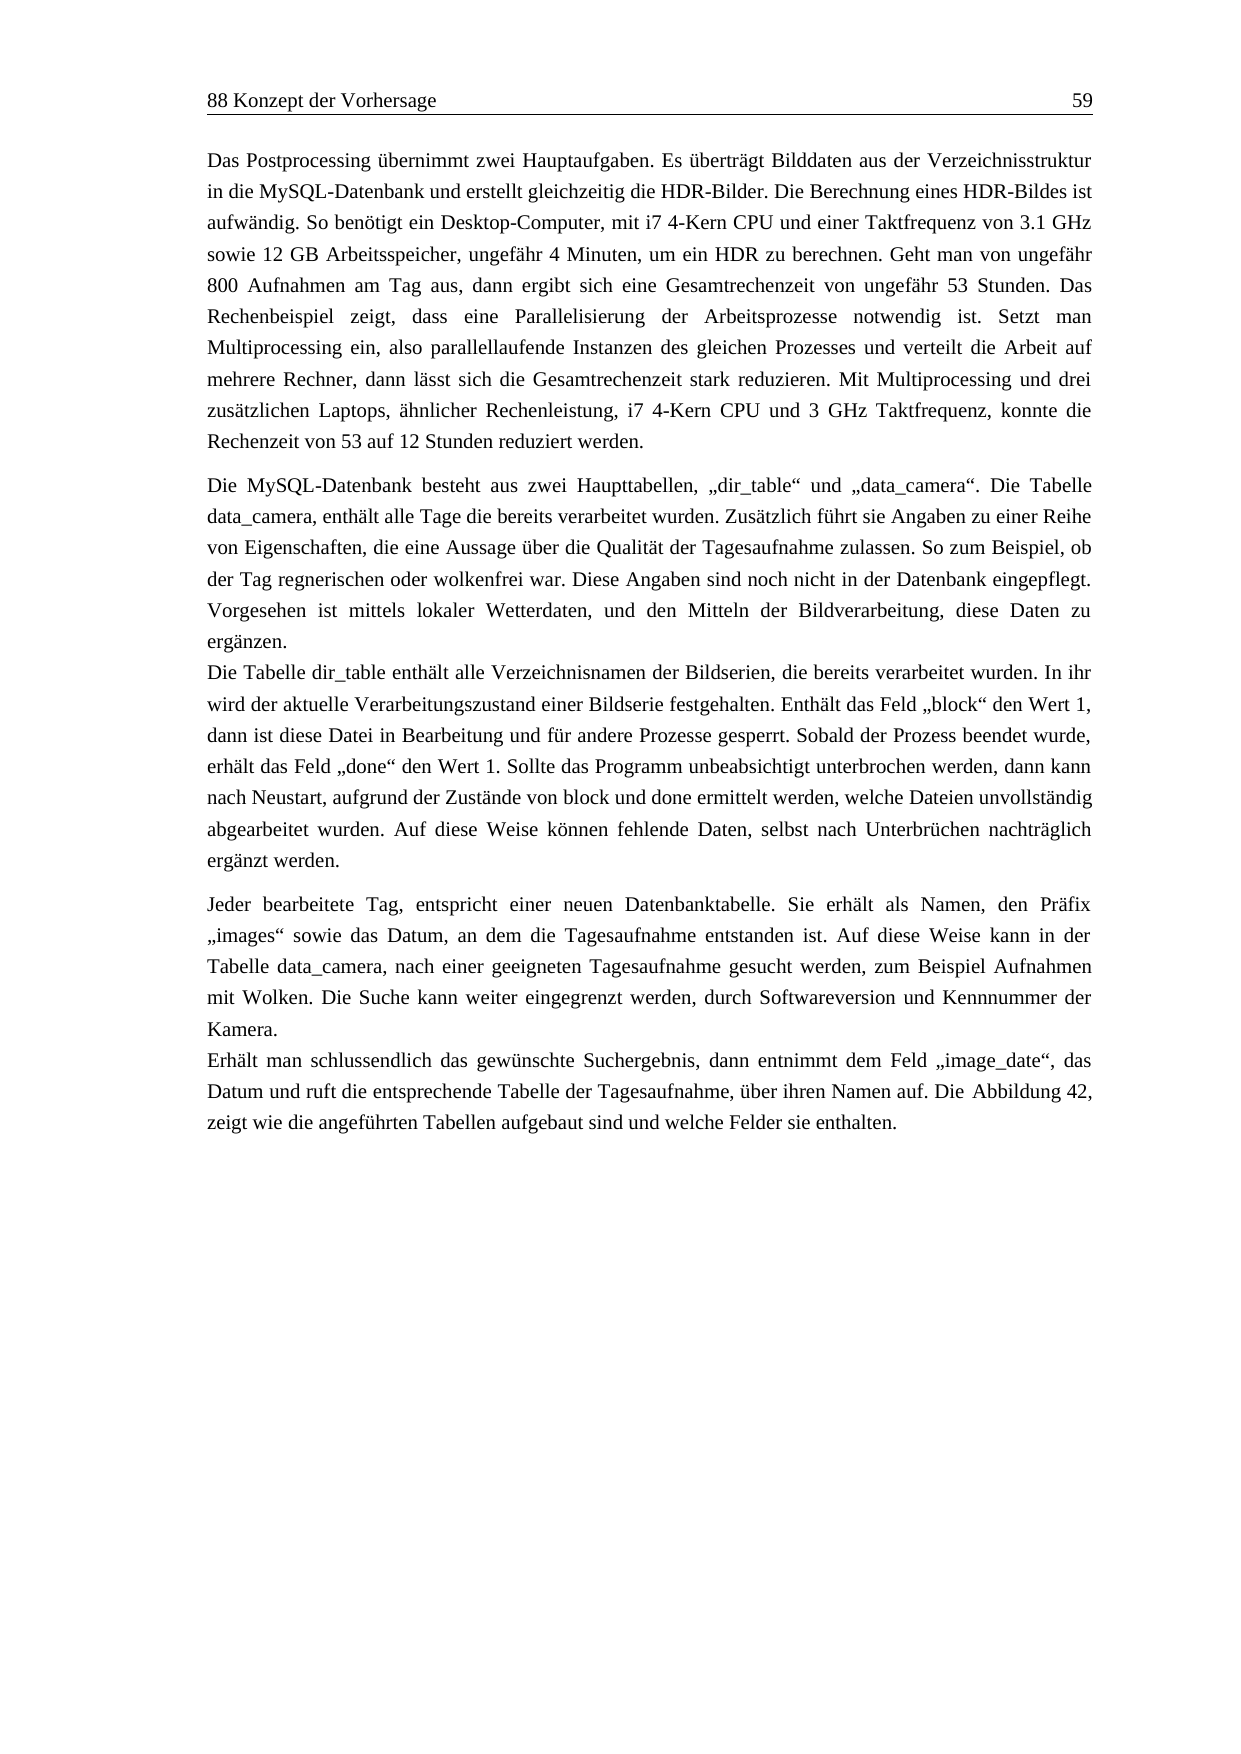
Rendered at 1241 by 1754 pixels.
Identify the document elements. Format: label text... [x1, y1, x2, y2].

text Erhält man schlussendlich das gewünschte Suchergebnis, dann entnimmt dem Feld „image_date“, das Datum und ruft die entsprechende Tabelle der Tagesaufnahme, über ihren Namen auf. Die Abbildung 42, zeigt wie die angeführten Tabellen aufgebaut sind und welche Felder sie enthalten. [207, 1048, 1093, 1134]
text Das Postprocessing übernimmt zwei Hauptaufgaben. Es überträgt Bilddaten aus der Verzeichnisstruktur in die MySQL-Datenbank und erstellt gleichzeitig die HDR-Bilder. Die Berechnung eines HDR-Bildes ist aufwändig. So benötigt ein Desktop-Computer, mit i7 4-Kern CPU und einer Taktfrequenz von 3.1 GHz sowie 12 GB Arbeitsspeicher, ungefähr 4 Minuten, um ein HDR zu berechnen. Geht man von ungefähr 800 Aufnahmen am Tag aus, dann ergibt sich eine Gesamtrechenzeit von ungefähr 53 Stunden. Das Rechenbeispiel zeigt, dass eine Parallelisierung der Arbeitsprozesse notwendig ist. Setzt man Multiprocessing ein, also parallellaufende Instanzen des gleichen Prozesses und verteilt die Arbeit auf mehrere Rechner, dann lässt sich die Gesamtrechenzeit stark reduzieren. Mit Multiprocessing und drei zusätzlichen Laptops, ähnlicher Rechenleistung, i7 4-Kern CPU und 3 GHz Taktfrequenz, konnte die Rechenzeit von 53 auf 12 Stunden reduziert werden. [207, 148, 1093, 453]
text Jeder bearbeitete Tag, entspricht einer neuen Datenbanktabelle. Sie erhält als Namen, den Präfix „images“ sowie das Datum, an dem die Tagesaufnahme entstanden ist. Auf diese Weise kann in der Tabelle data_camera, nach einer geeigneten Tagesaufnahme gesucht werden, zum Beispiel Aufnahmen mit Wolken. Die Suche kann weiter eingegrenzt werden, durch Softwareversion und Kennnummer der Kamera. [207, 891, 1093, 1041]
text Die MySQL-Datenbank besteht aus zwei Haupttabellen, „dir_table“ und „data_camera“. Die Tabelle data_camera, enthält alle Tage die bereits verarbeitet wurden. Zusätzlich führt sie Angaben zu einer Reihe von Eigenschaften, die eine Aussage über die Qualität der Tagesaufnahme zulassen. So zum Beispiel, ob der Tag regnerischen oder wolkenfrei war. Diese Angaben sind noch nicht in der Datenbank eingepflegt. Vorgesehen ist mittels lokaler Wetterdaten, und den Mitteln der Bildverarbeitung, diese Daten zu ergänzen. Die Tabelle dir_table enthält alle Verzeichnisnamen der Bildserien, die bereits verarbeitet wurden. In ihr wird der aktuelle Verarbeitungszustand einer Bildserie festgehalten. Enthält das Feld „block“ den Wert 1, dann ist diese Datei in Bearbeitung und für andere Prozesse gesperrt. Sobald der Prozess beendet wurde, erhält das Feld „done“ den Wert 1. Sollte das Programm unbeabsichtigt unterbrochen werden, dann kann nach Neustart, aufgrund der Zustände von block und done ermittelt werden, welche Dateien unvollständig abgearbeitet wurden. Auf diese Weise können fehlende Daten, selbst nach Unterbrüchen nachträglich ergänzt werden. [207, 473, 1093, 872]
